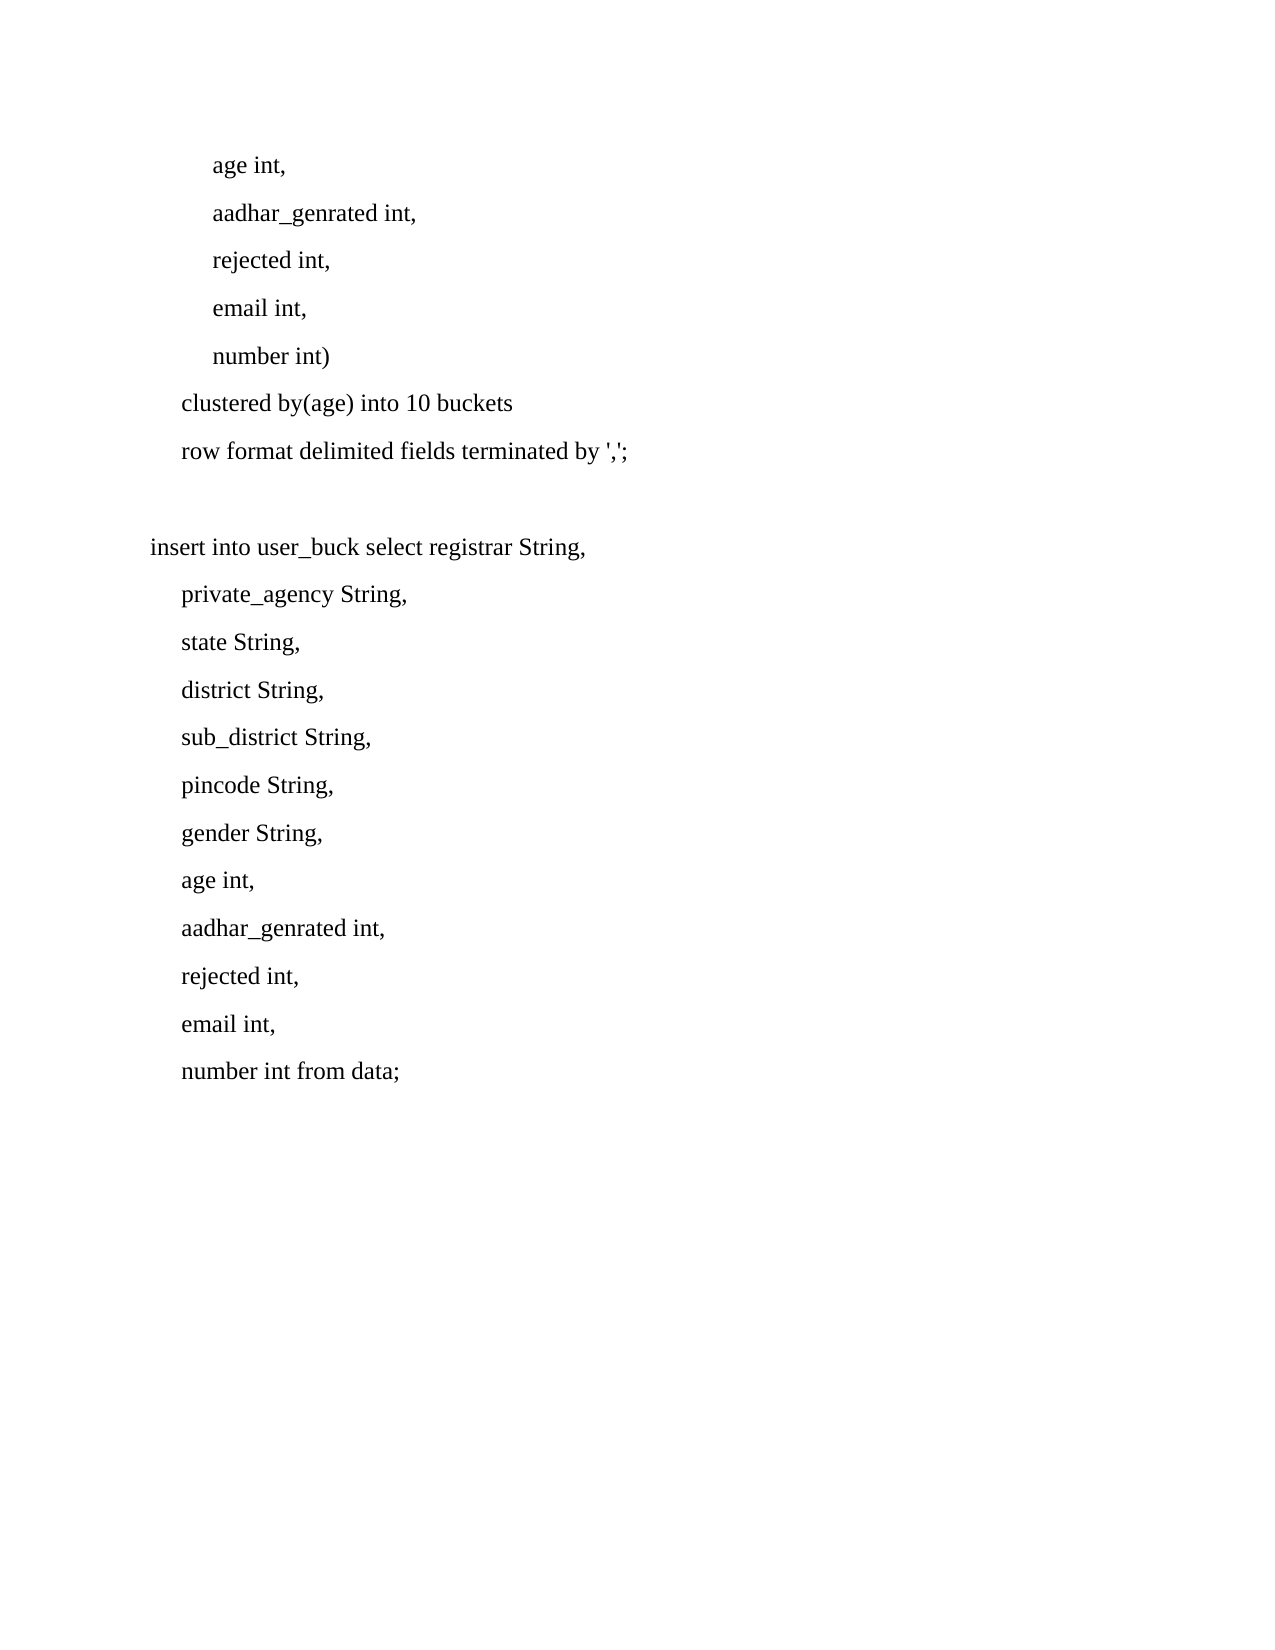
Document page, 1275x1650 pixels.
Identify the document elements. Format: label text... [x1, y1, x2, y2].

text rejected int, [150, 245, 1125, 274]
text rejected int, [150, 961, 1125, 990]
text aadhar_genrated int, [150, 198, 1125, 226]
text private_agency String, [150, 579, 1125, 608]
text gender String, [150, 818, 1125, 847]
text email int, [150, 293, 1125, 322]
text district String, [150, 675, 1125, 703]
text clustered by(age) into 10 buckets [150, 388, 1125, 417]
text age int, [150, 866, 1125, 894]
text number int) [150, 341, 1125, 369]
text pincode String, [150, 770, 1125, 799]
text email int, [150, 1009, 1125, 1037]
text sub_district String, [150, 722, 1125, 751]
text age int, [150, 150, 1125, 179]
text aadhar_genrated int, [150, 913, 1125, 942]
text number int from data; [150, 1056, 1125, 1085]
text state String, [150, 627, 1125, 656]
text insert into user_buck select registrar String, [150, 532, 1125, 560]
text row format delimited fields terminated by ','; [150, 436, 1125, 465]
